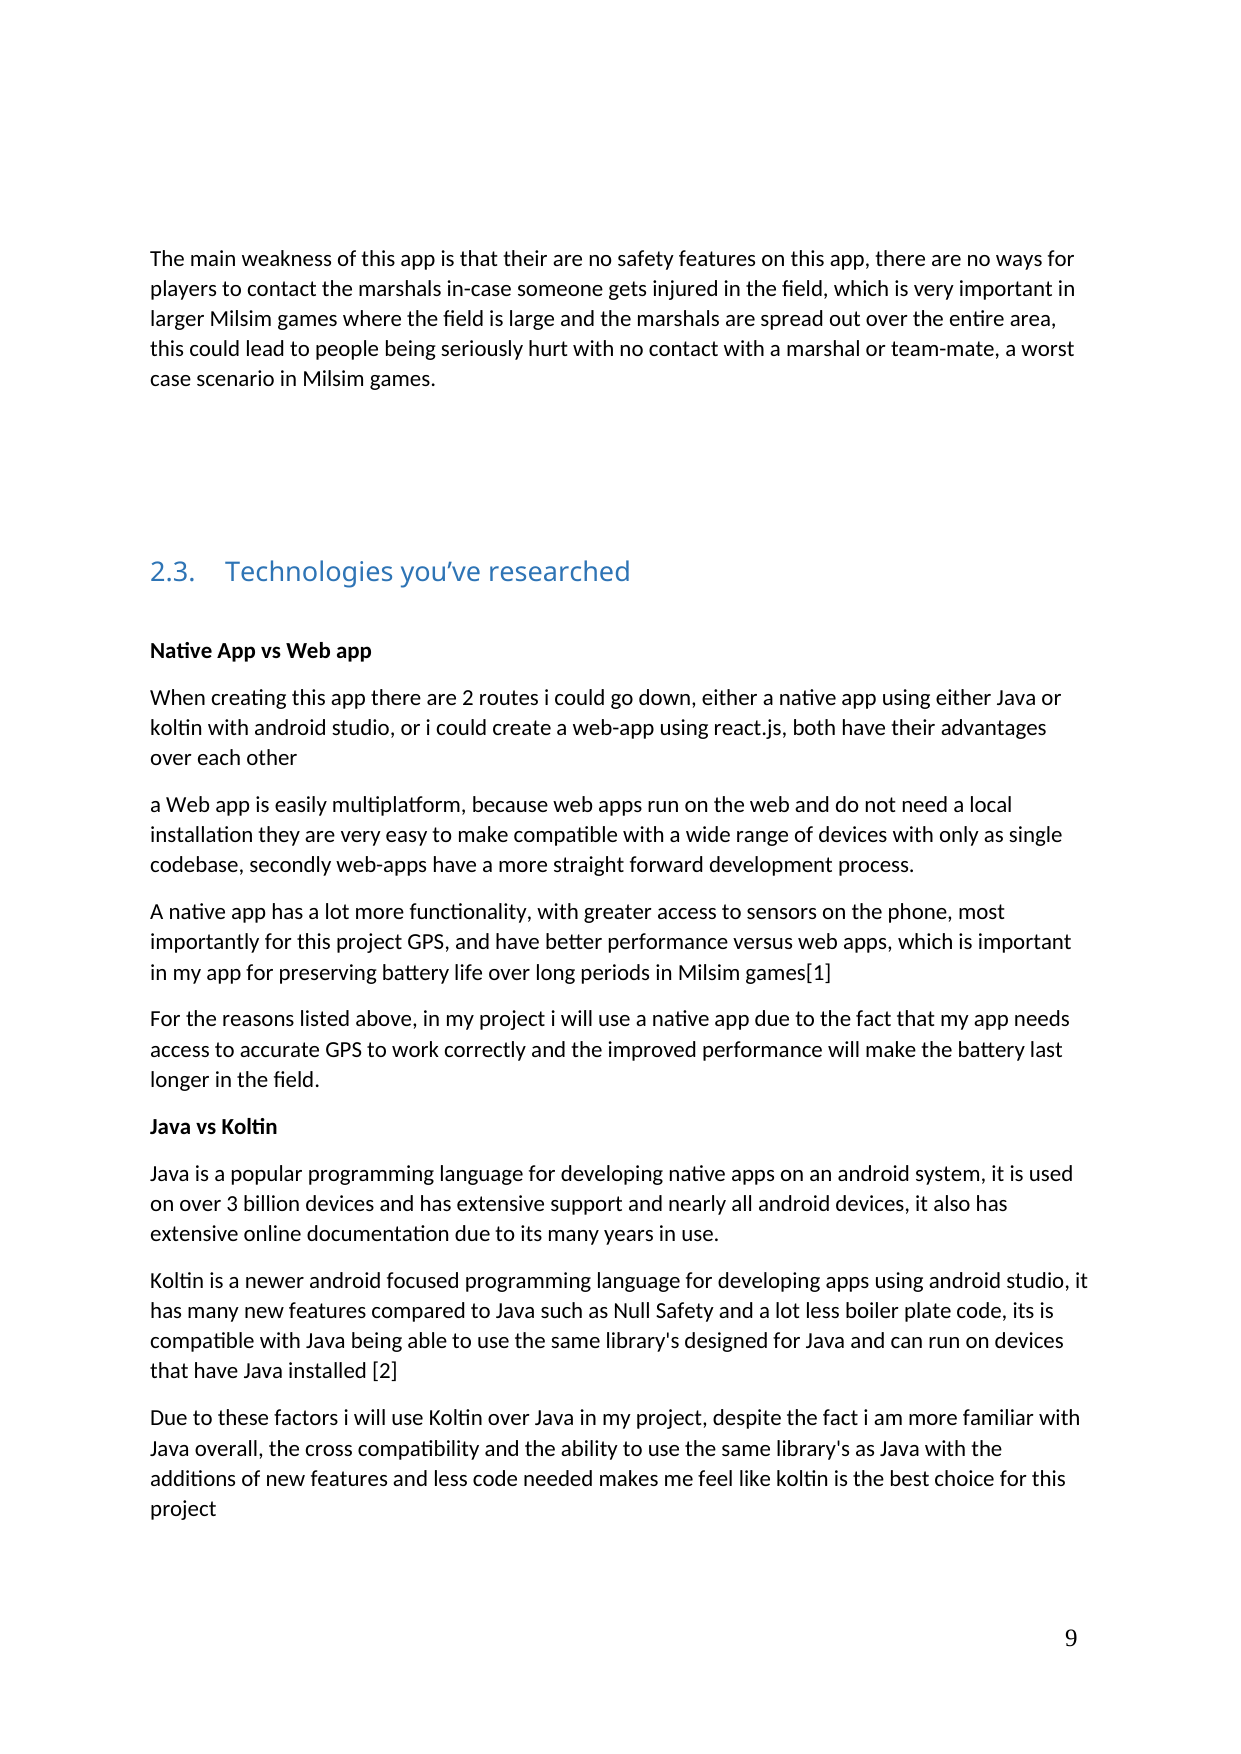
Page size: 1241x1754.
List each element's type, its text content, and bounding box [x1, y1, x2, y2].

text Java is a popular programming language for developing native apps on an android system, it is used on over 3 billion devices and has extensive support and nearly all android devices, it also has extensive online documentation due to its many years in use. [150, 1159, 1090, 1247]
text Koltin is a newer android focused programming language for developing apps using android studio, it has many new features compared to Java such as Null Safety and a lot less boiler plate code, its is compatible with Java being able to use the same library's designed for Java and can run on devices that have Java installed [2] [150, 1266, 1090, 1385]
text Due to these factors i will use Koltin over Java in my project, despite the fact i am more familiar with Java overall, the cross compatibility and the ability to use the same library's as Java with the additions of new features and less code needed makes me feel like koltin is the best choice for this project [150, 1403, 1090, 1522]
text A native app has a lot more functionality, with greater access to sensors on the phone, most importantly for this project GPS, and have better performance versus web apps, which is important in my app for preserving battery life over long periods in Milsim games[1] [150, 897, 1090, 986]
text For the reasons listed above, in my project i will use a native app due to the fact that my app needs access to accurate GPS to work correctly and the improved performance will make the battery last longer in the field. [150, 1004, 1090, 1093]
text a Web app is easily multiplatform, because web apps run on the web and do not need a local installation they are very easy to make compatible with a wide range of devices with only as single codebase, secondly web-apps have a more straight forward development process. [150, 790, 1090, 878]
text Java vs Koltin [150, 1112, 1090, 1140]
text The main weakness of this app is that their are no safety features on this app, there are no ways for players to contact the marshals in-case someone gets injured in the field, which is very important in larger Milsim games where the field is large and the marshals are spread out over the entire area, this could lead to people being seriously hurt with no contact with a marshal or team-mate, a worst case scenario in Milsim games. [150, 244, 1090, 393]
text When creating this app there are 2 routes i could go down, either a native app using either Java or koltin with android studio, or i could create a web-app using react.js, both have their advantages over each other [150, 683, 1090, 771]
text Native App vs Web app [150, 636, 1090, 664]
subtitle 2.3. Technologies you’ve researched [150, 552, 1090, 589]
